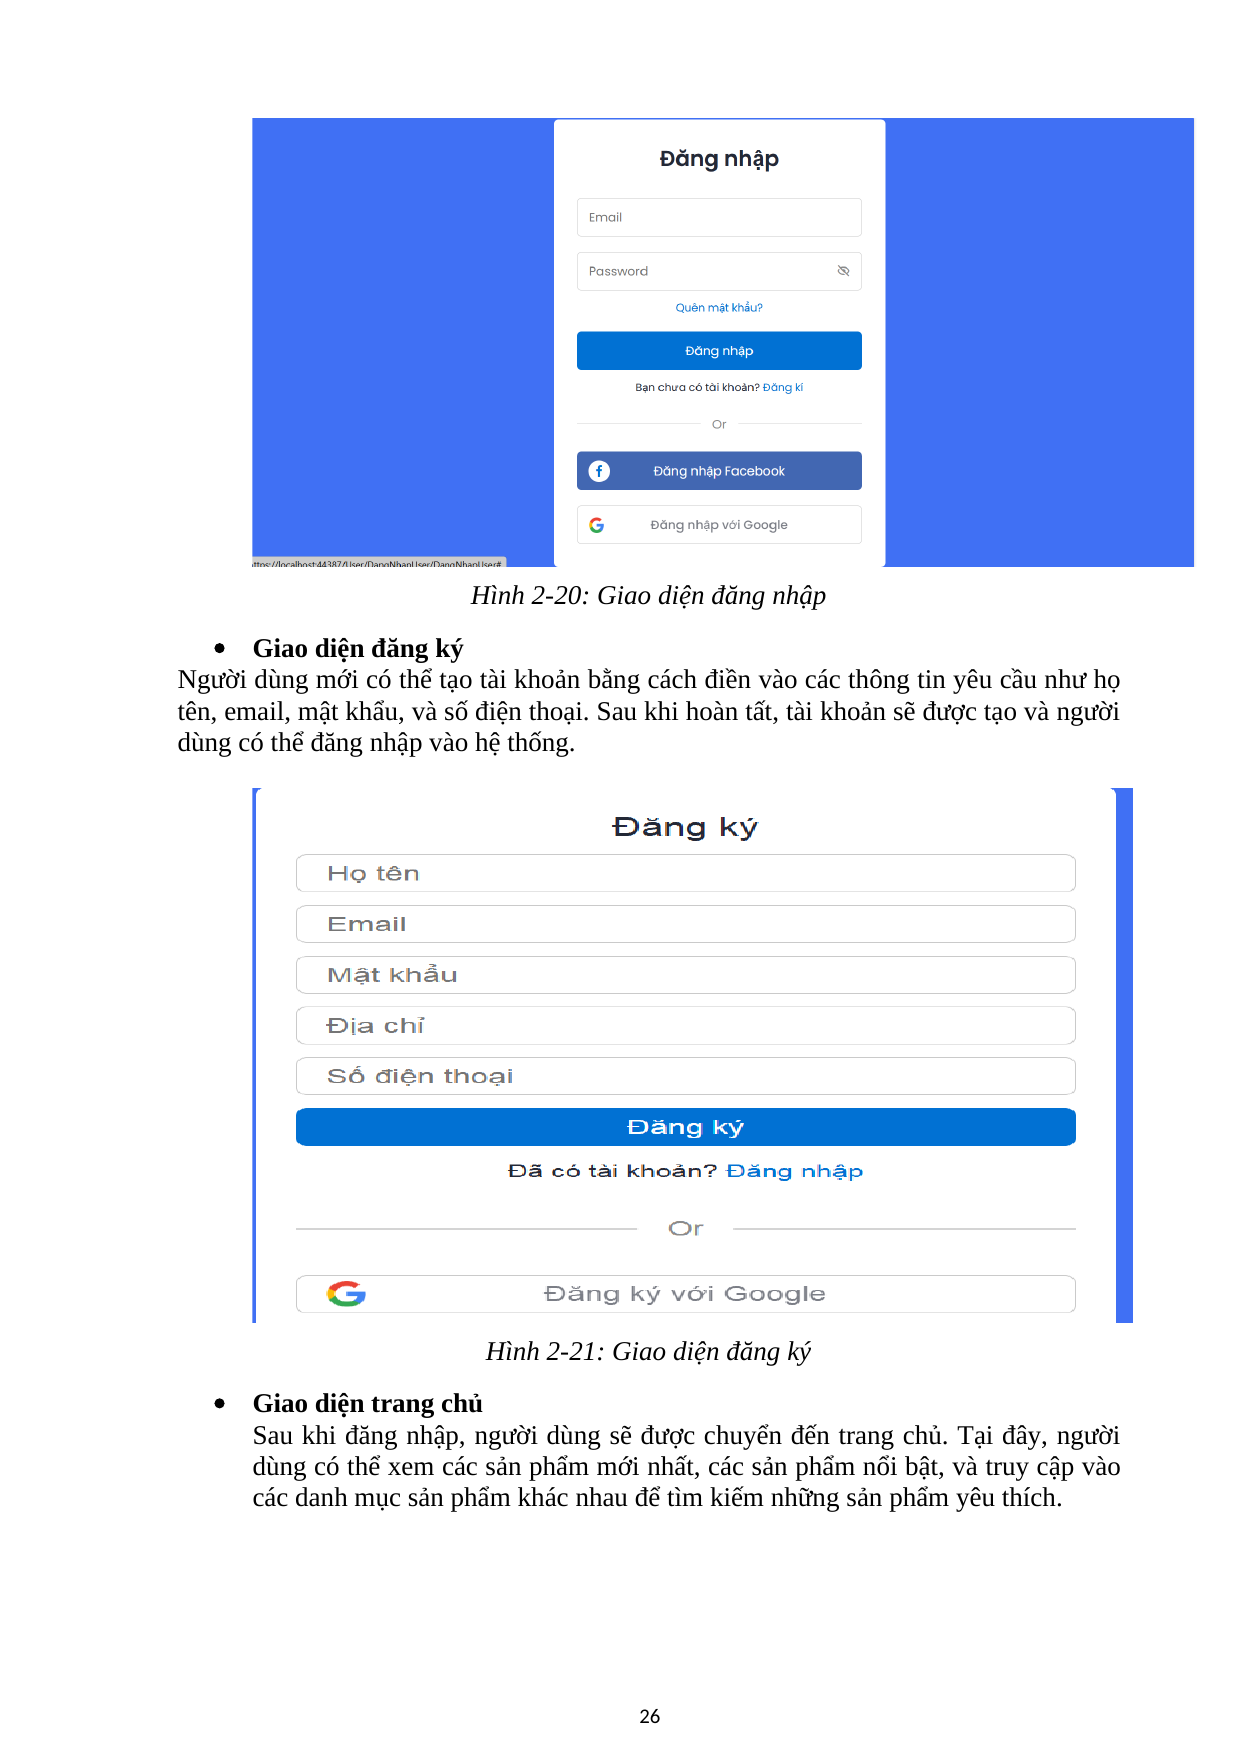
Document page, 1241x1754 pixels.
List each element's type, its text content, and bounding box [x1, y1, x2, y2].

list Giao diện trang chủ [215, 1388, 1122, 1419]
list Sau khi đăng nhập, người dùng sẽ được chuyển đến trang chủ. Tại đây, người dùng có thể xem các sản phẩm mới nhất, các sản phẩm nổi bật, và truy cập vào các danh mục sản phẩm khác nhau để tìm kiếm những sản phẩm yêu thích. [252, 1419, 1122, 1512]
list Giao diện đăng ký [215, 632, 1122, 663]
picture [252, 788, 1133, 1323]
text Hình 2-21: Giao diện đăng ký [177, 1335, 1122, 1366]
picture [252, 118, 1197, 567]
text Người dùng mới có thể tạo tài khoản bằng cách điền vào các thông tin yêu cầu như họ tên, email, mật khẩu, và số điện thoại. Sau khi hoàn tất, tài khoản sẽ được tạo và người dùng có thể đăng nhập vào hệ thống. [177, 663, 1122, 757]
text Hình 2-20: Giao diện đăng nhập [177, 579, 1122, 611]
